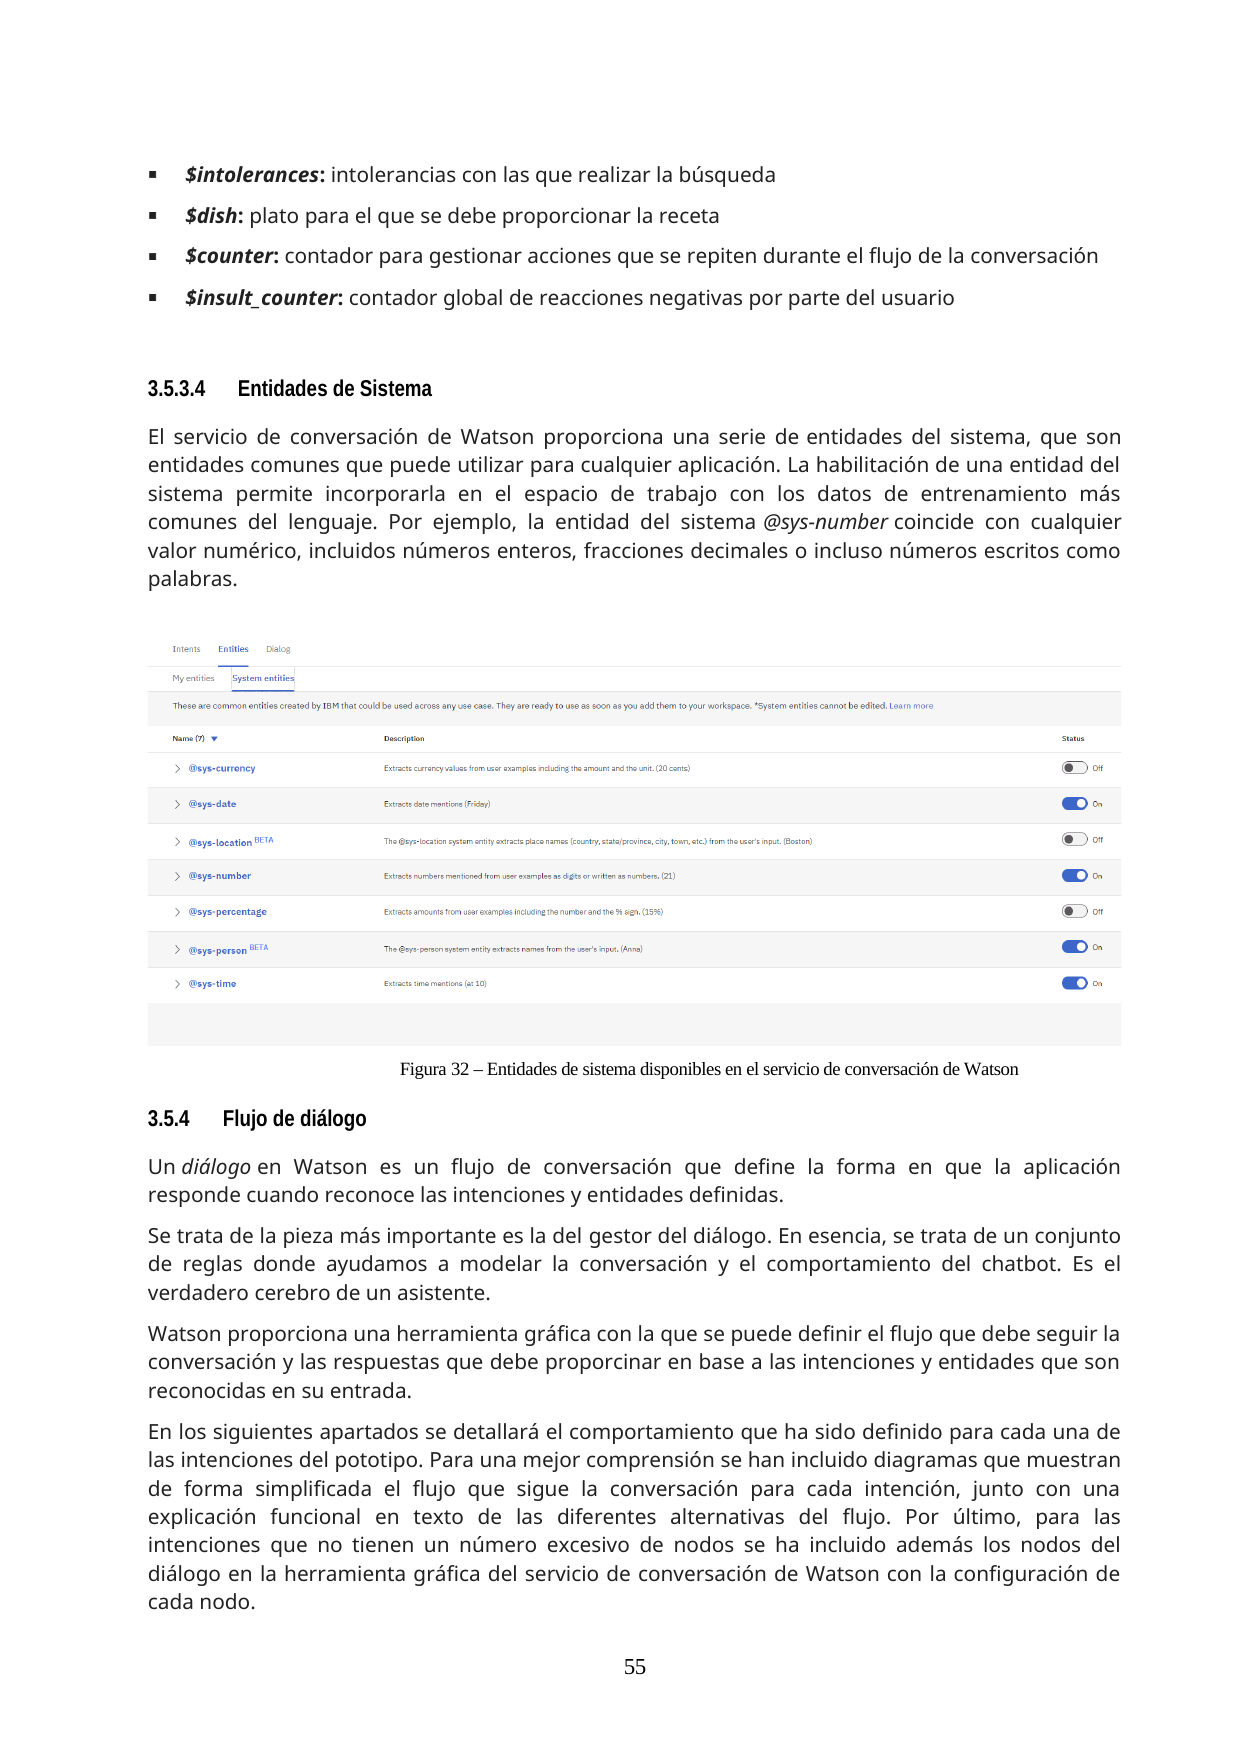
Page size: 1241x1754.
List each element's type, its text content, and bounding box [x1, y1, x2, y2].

list $dish: plato para el que se debe proporcionar la receta [148, 201, 1122, 229]
subtitle Entidades de Sistema [148, 375, 1122, 401]
text Se trata de la pieza más importante es la del gestor del diálogo. En esencia, se trata de un conjunto de reglas donde ayudamos a modelar la conversación y el comportamiento del chatbot. Es el verdadero cerebro de un asistente. [148, 1221, 1122, 1306]
picture [147, 644, 1122, 1046]
list $insult_counter: contador global de reacciones negativas por parte del usuario [148, 283, 1122, 311]
subtitle Flujo de diálogo [148, 1104, 1122, 1131]
text Un diálogo en Watson es un flujo de conversación que define la forma en que la aplicación responde cuando reconoce las intenciones y entidades definidas. [148, 1152, 1122, 1209]
text El servicio de conversación de Watson proporciona una serie de entidades del sistema, que son entidades comunes que puede utilizar para cualquier aplicación. La habilitación de una entidad del sistema permite incorporarla en el espacio de trabajo con los datos de entrenamiento más comunes del lenguaje. Por ejemplo, la entidad del sistema @sys-number coincide con cualquier valor numérico, incluidos números enteros, fracciones decimales o incluso números escritos como palabras. [148, 422, 1122, 593]
text Watson proporciona una herramienta gráfica con la que se puede definir el flujo que debe seguir la conversación y las respuestas que debe proporcinar en base a las intenciones y entidades que son reconocidas en su entrada. [148, 1319, 1122, 1404]
list $counter: contador para gestionar acciones que se repiten durante el flujo de la conversación [148, 242, 1122, 270]
text En los siguientes apartados se detallará el comportamiento que ha sido definido para cada una de las intenciones del pototipo. Para una mejor comprensión se han incluido diagramas que muestran de forma simplificada el flujo que sigue la conversación para cada intención, junto con una explicación funcional en texto de las diferentes alternativas del flujo. Por último, para las intenciones que no tienen un número excesivo de nodos se ha incluido además los nodos del diálogo en la herramienta gráfica del servicio de conversación de Watson con la configuración de cada nodo. [148, 1417, 1122, 1616]
list $intolerances: intolerancias con las que realizar la búsqueda [148, 160, 1122, 188]
